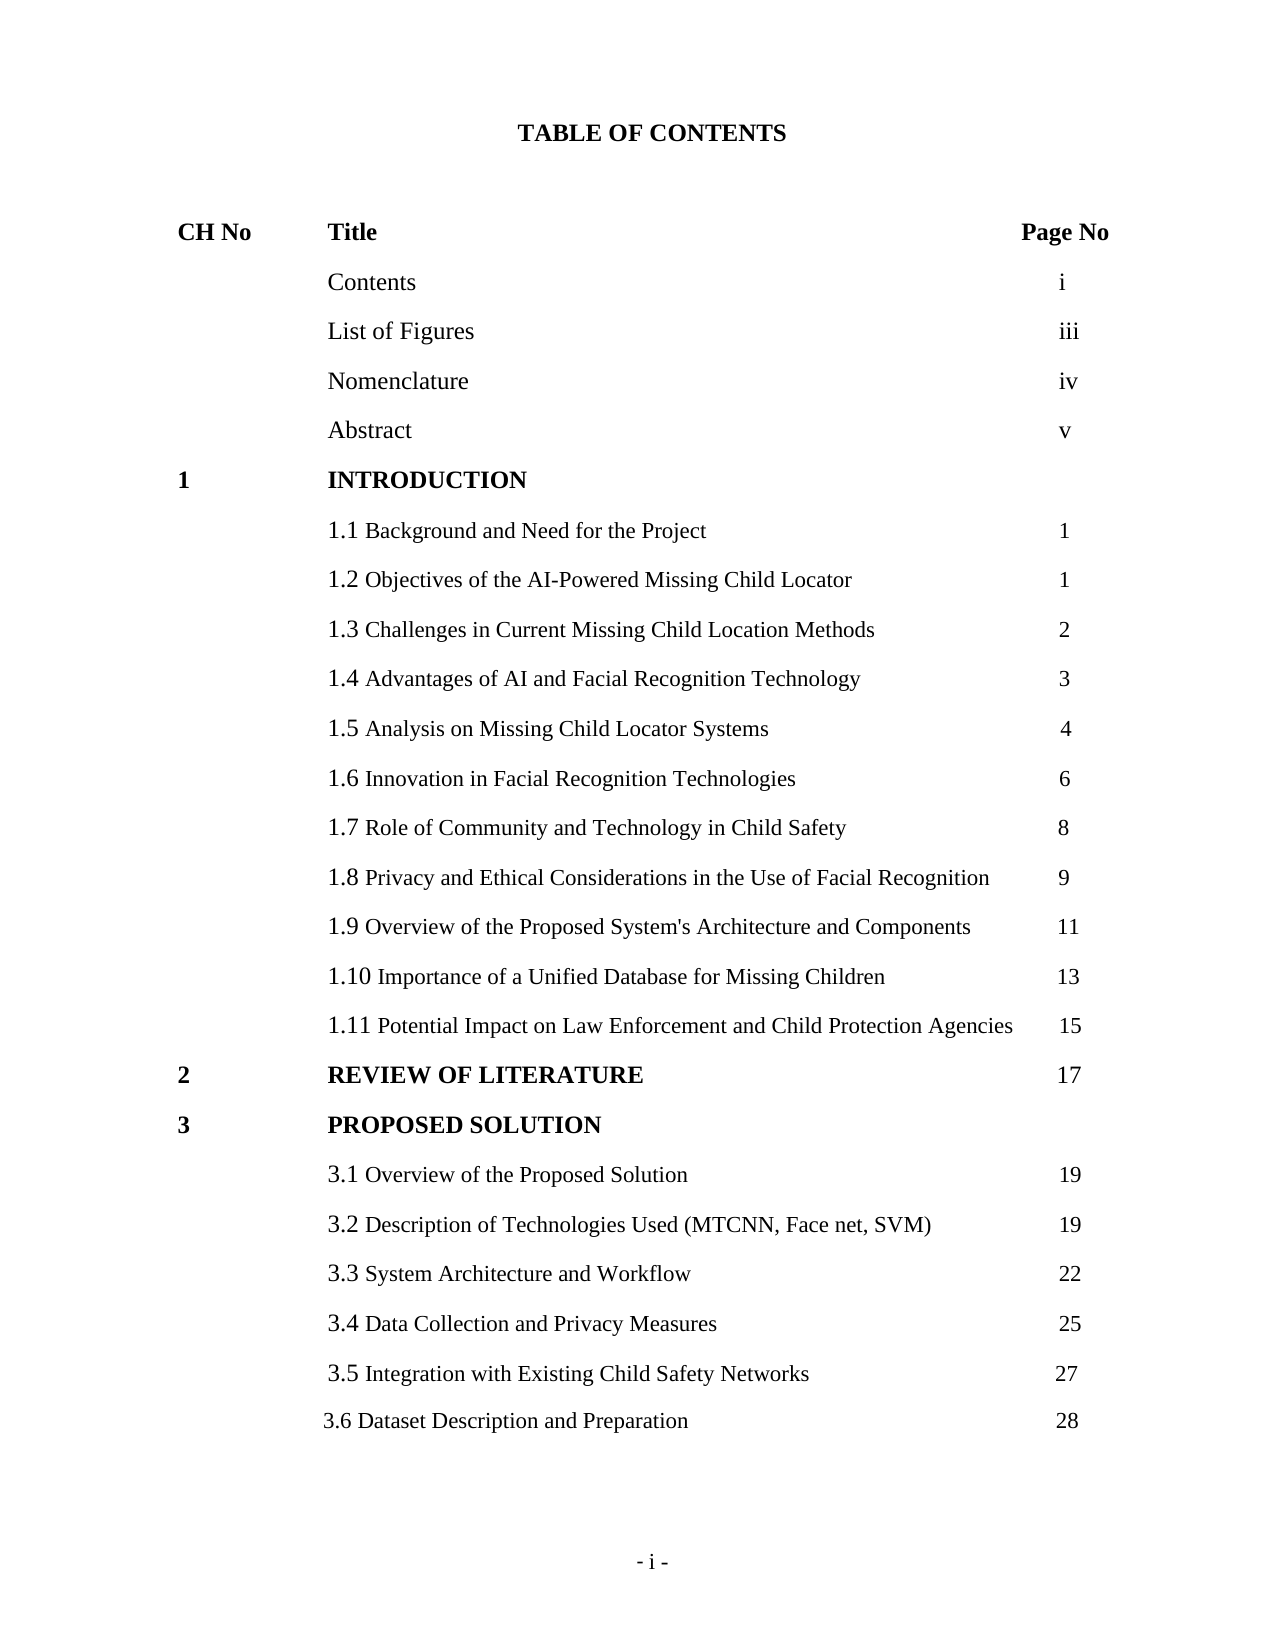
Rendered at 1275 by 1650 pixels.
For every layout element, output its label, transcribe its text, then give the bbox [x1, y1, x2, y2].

text CH No Title Page No [177, 217, 1127, 246]
text 1.5 Analysis on Missing Child Locator Systems 4 [177, 713, 1127, 742]
text 1 INTRODUCTION [177, 465, 1127, 494]
text 1.6 Innovation in Facial Recognition Technologies 6 [177, 763, 1127, 791]
text 1.7 Role of Community and Technology in Child Safety 8 [177, 812, 1127, 841]
text 1.2 Objectives of the AI-Powered Missing Child Locator 1 [177, 564, 1127, 593]
text Nomenclature iv [177, 366, 1127, 395]
text 1.9 Overview of the Proposed System's Architecture and Components 11 [177, 911, 1127, 940]
text 3.3 System Architecture and Workflow 22 [177, 1258, 1127, 1287]
text 2 REVIEW OF LITERATURE 17 [177, 1060, 1127, 1089]
text 3.4 Data Collection and Privacy Measures 25 [177, 1308, 1127, 1337]
text 1.8 Privacy and Ethical Considerations in the Use of Facial Recognition 9 [177, 862, 1127, 891]
text 3 PROPOSED SOLUTION [177, 1110, 1127, 1138]
text 3.5 Integration with Existing Child Safety Networks 27 [177, 1358, 1127, 1386]
text 1.3 Challenges in Current Missing Child Location Methods 2 [177, 614, 1127, 643]
text 1.10 Importance of a Unified Database for Missing Children 13 [177, 961, 1127, 990]
text 3.6 Dataset Description and Preparation 28 [162, 1407, 1127, 1434]
text 3.2 Description of Technologies Used (MTCNN, Face net, SVM) 19 [177, 1209, 1127, 1238]
text Contents i [177, 267, 1127, 296]
text 1.11 Potential Impact on Law Enforcement and Child Protection Agencies 15 [177, 1011, 1127, 1039]
text 1.1 Background and Need for the Project 1 [177, 515, 1127, 543]
text TABLE OF CONTENTS [177, 118, 1127, 147]
text List of Figures iii [177, 316, 1127, 345]
text Abstract v [177, 416, 1127, 444]
text 1.4 Advantages of AI and Facial Recognition Technology 3 [177, 663, 1127, 692]
text 3.1 Overview of the Proposed Solution 19 [177, 1159, 1127, 1188]
